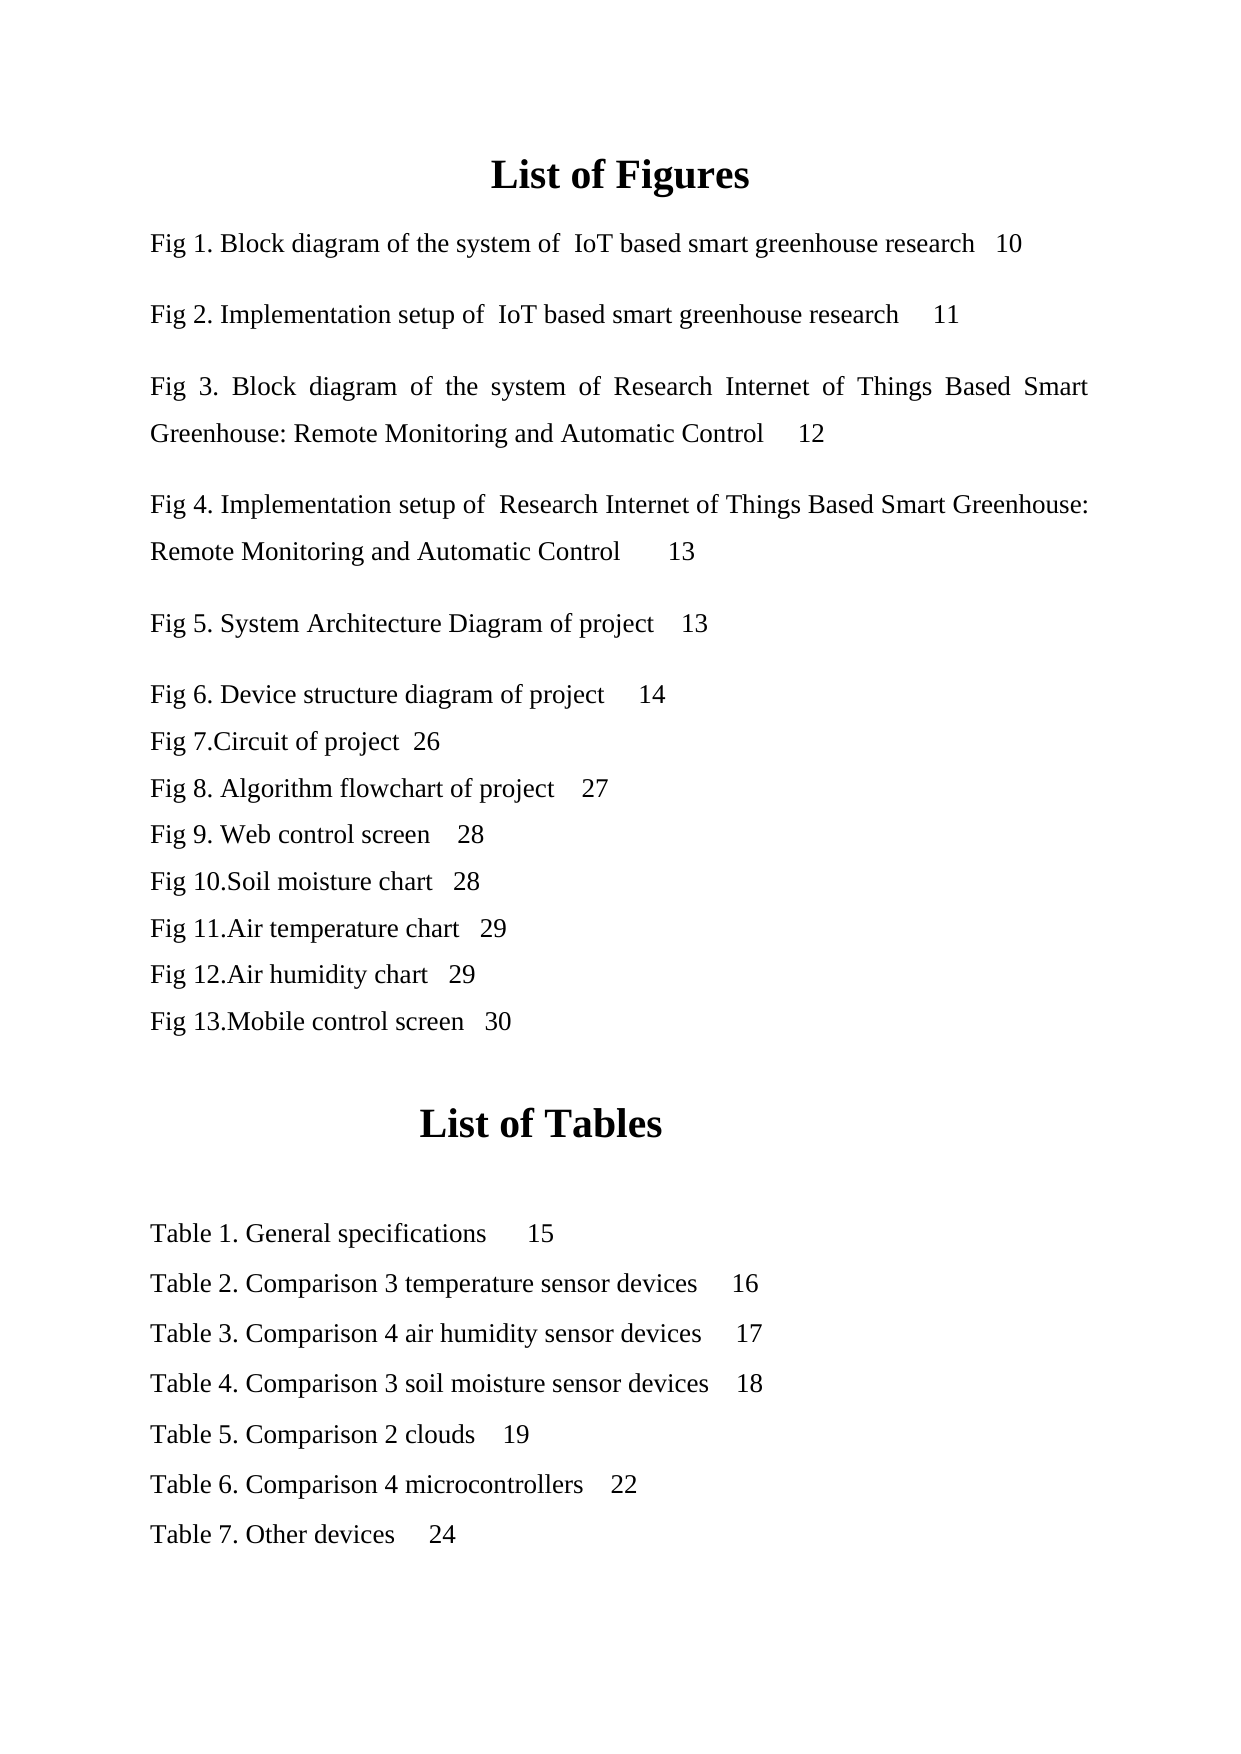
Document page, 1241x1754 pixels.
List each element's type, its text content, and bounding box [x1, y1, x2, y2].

text Table 4. Comparison 3 soil moisture sensor devices 18 [150, 1367, 1090, 1399]
text Fig 13.Mobile control screen 30 [150, 1005, 1090, 1036]
text Fig 11.Air temperature chart 29 [150, 912, 1090, 943]
text Table 1. General specifications 15 [150, 1217, 1090, 1248]
text Fig 3. Block diagram of the system of Research Internet of Things Based Smart Greenhouse: Remote Monitoring and Automatic Control 12 [150, 370, 1090, 448]
text List of Tables [150, 1098, 1090, 1146]
text Fig 6. Device structure diagram of project 14 [150, 678, 1090, 709]
text Fig 1. Block diagram of the system of IoT based smart greenhouse research 10 [150, 227, 1090, 258]
text Table 6. Comparison 4 microcontrollers 22 [150, 1468, 1090, 1499]
text Fig 7.Circuit of project 26 [150, 725, 1090, 756]
text Fig 12.Air humidity chart 29 [150, 958, 1090, 989]
text Table 2. Comparison 3 temperature sensor devices 16 [150, 1267, 1090, 1298]
text Table 5. Comparison 2 clouds 19 [150, 1418, 1090, 1449]
text Table 7. Other devices 24 [150, 1518, 1090, 1549]
text Fig 2. Implementation setup of IoT based smart greenhouse research 11 [150, 298, 1090, 329]
text Table 3. Comparison 4 air humidity sensor devices 17 [150, 1317, 1090, 1348]
text List of Figures [150, 150, 1090, 198]
text Fig 9. Web control screen 28 [150, 818, 1090, 849]
text Fig 4. Implementation setup of Research Internet of Things Based Smart Greenhouse: Remote Monitoring and Automatic Control 13 [150, 488, 1090, 566]
text Fig 10.Soil moisture chart 28 [150, 865, 1090, 896]
text Fig 8. Algorithm flowchart of project 27 [150, 772, 1090, 803]
text Fig 5. System Architecture Diagram of project 13 [150, 607, 1090, 638]
